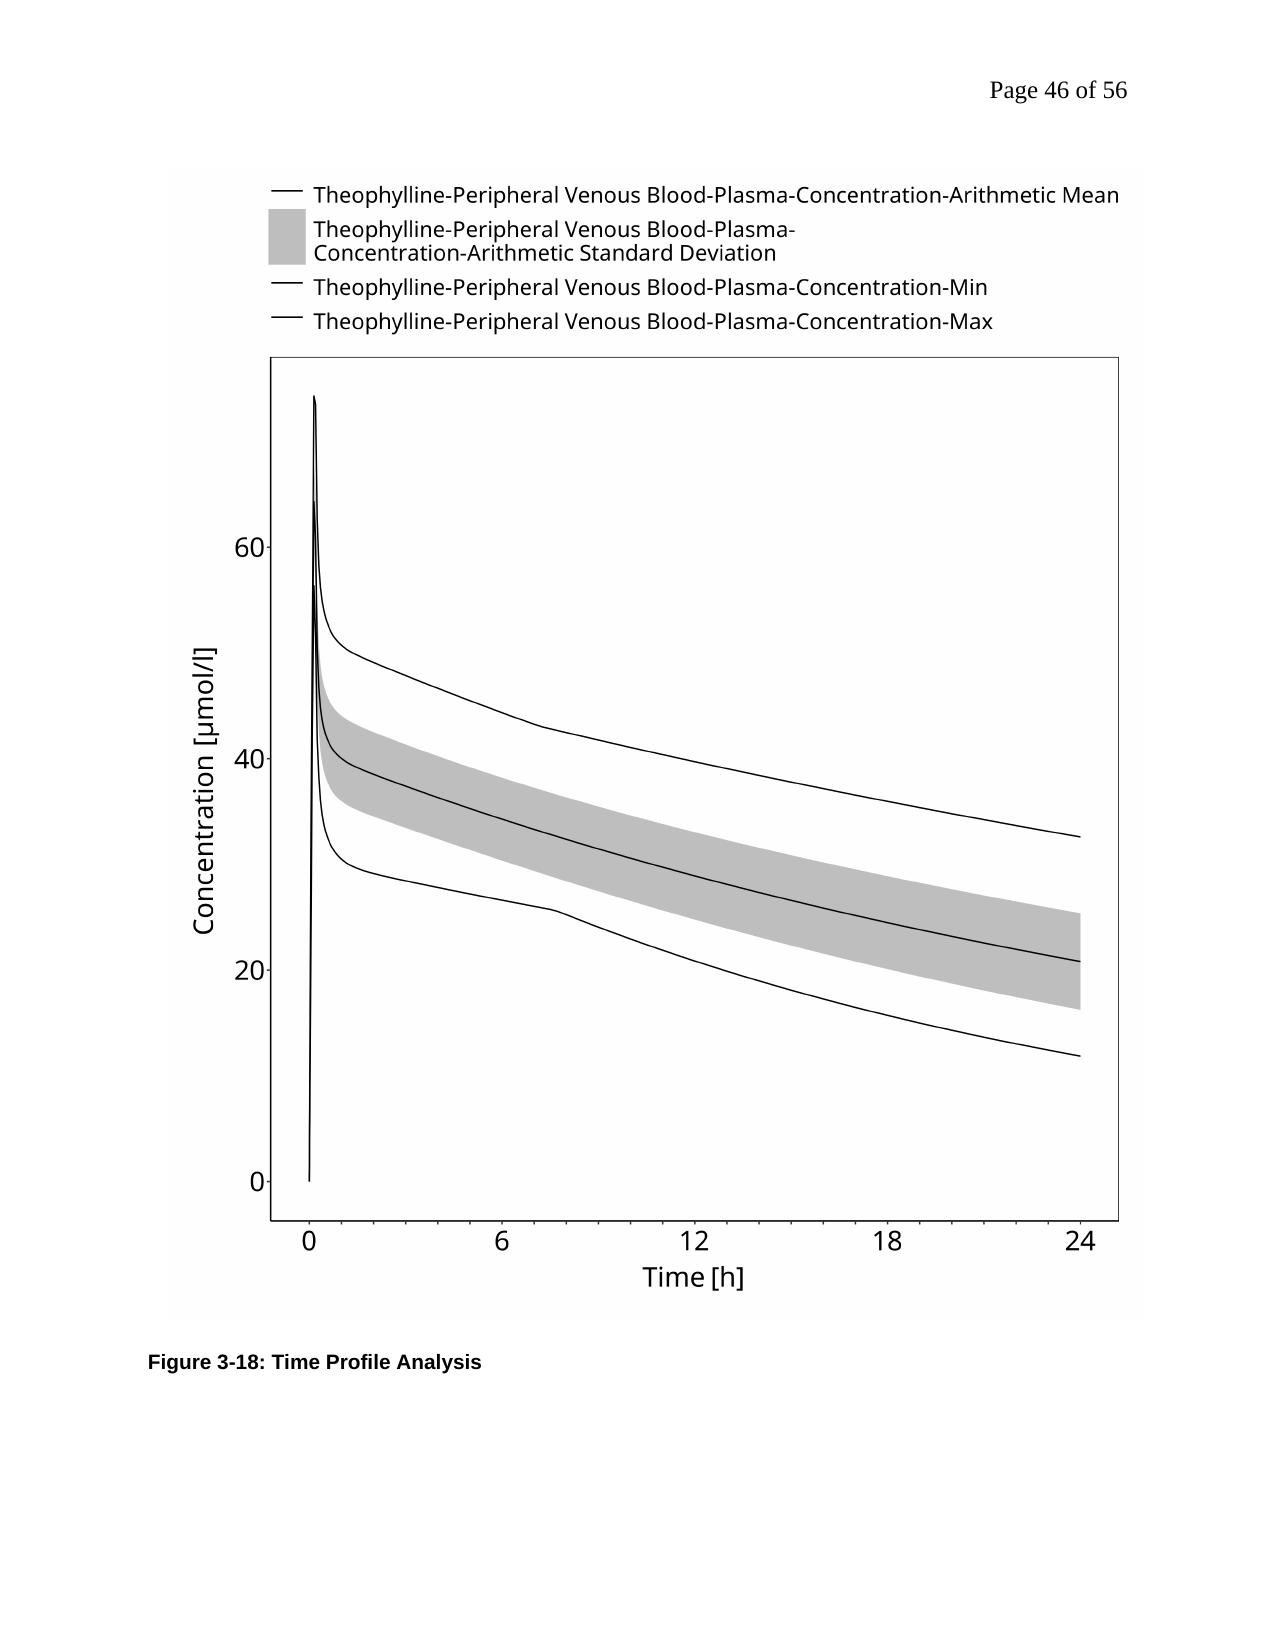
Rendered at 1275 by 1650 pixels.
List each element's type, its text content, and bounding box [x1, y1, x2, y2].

text Figure 3-18: Time Profile Analysis [148, 1350, 1127, 1374]
picture [166, 166, 1146, 1320]
